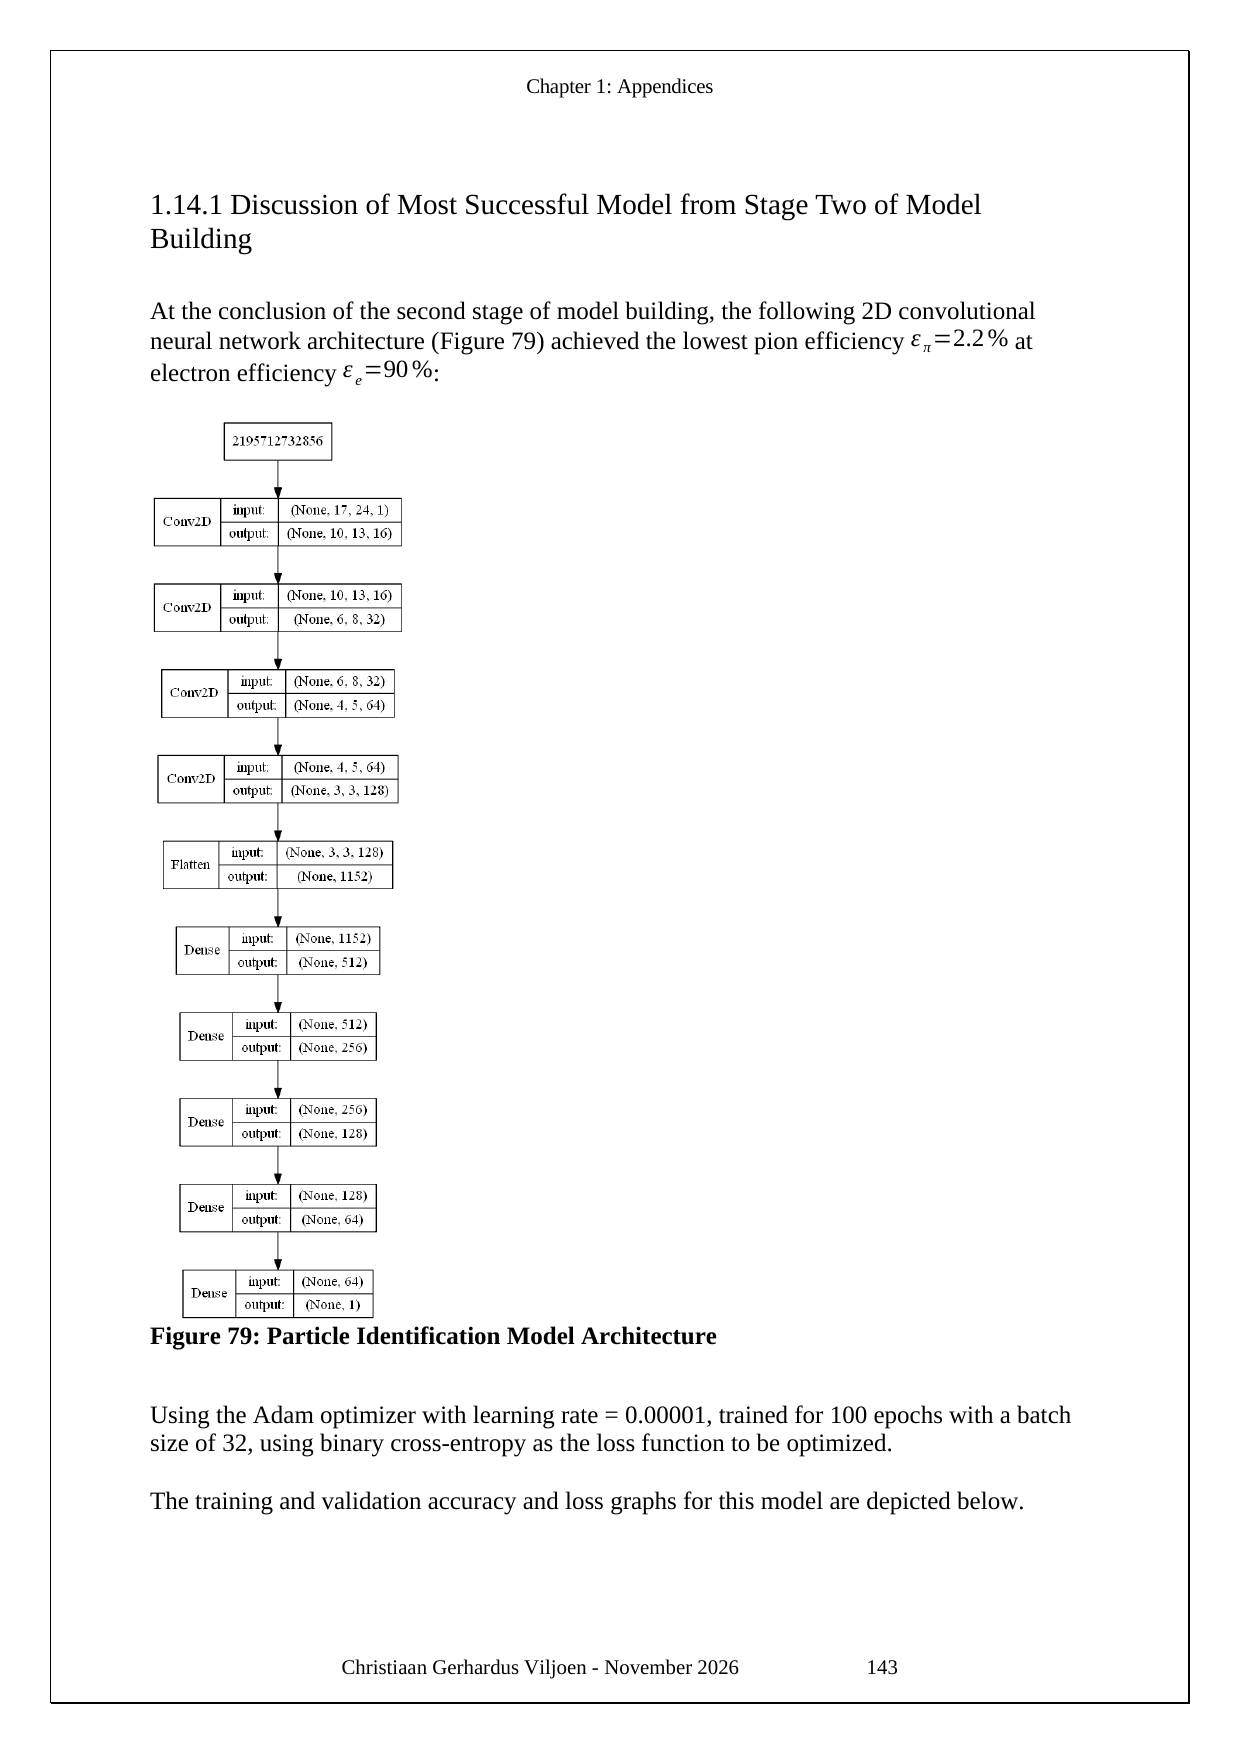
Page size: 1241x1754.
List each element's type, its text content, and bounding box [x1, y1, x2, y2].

picture [150, 418, 405, 1322]
text At the conclusion of the second stage of model building, the following 2D convolutional neural network architecture (Figure 79) achieved the lowest pion efficiency at electron efficiency : [150, 296, 1089, 389]
subtitle Discussion of Most Successful Model from Stage Two of Model Building [150, 187, 1089, 254]
text Using the Adam optimizer with learning rate = 0.00001, trained for 100 epochs with a batch size of 32, using binary cross-entropy as the loss function to be optimized. [150, 1400, 1089, 1457]
text The training and validation accuracy and loss graphs for this model are depicted below. [150, 1486, 1089, 1515]
text Figure 79: Particle Identification Model Architecture [150, 1321, 1089, 1350]
